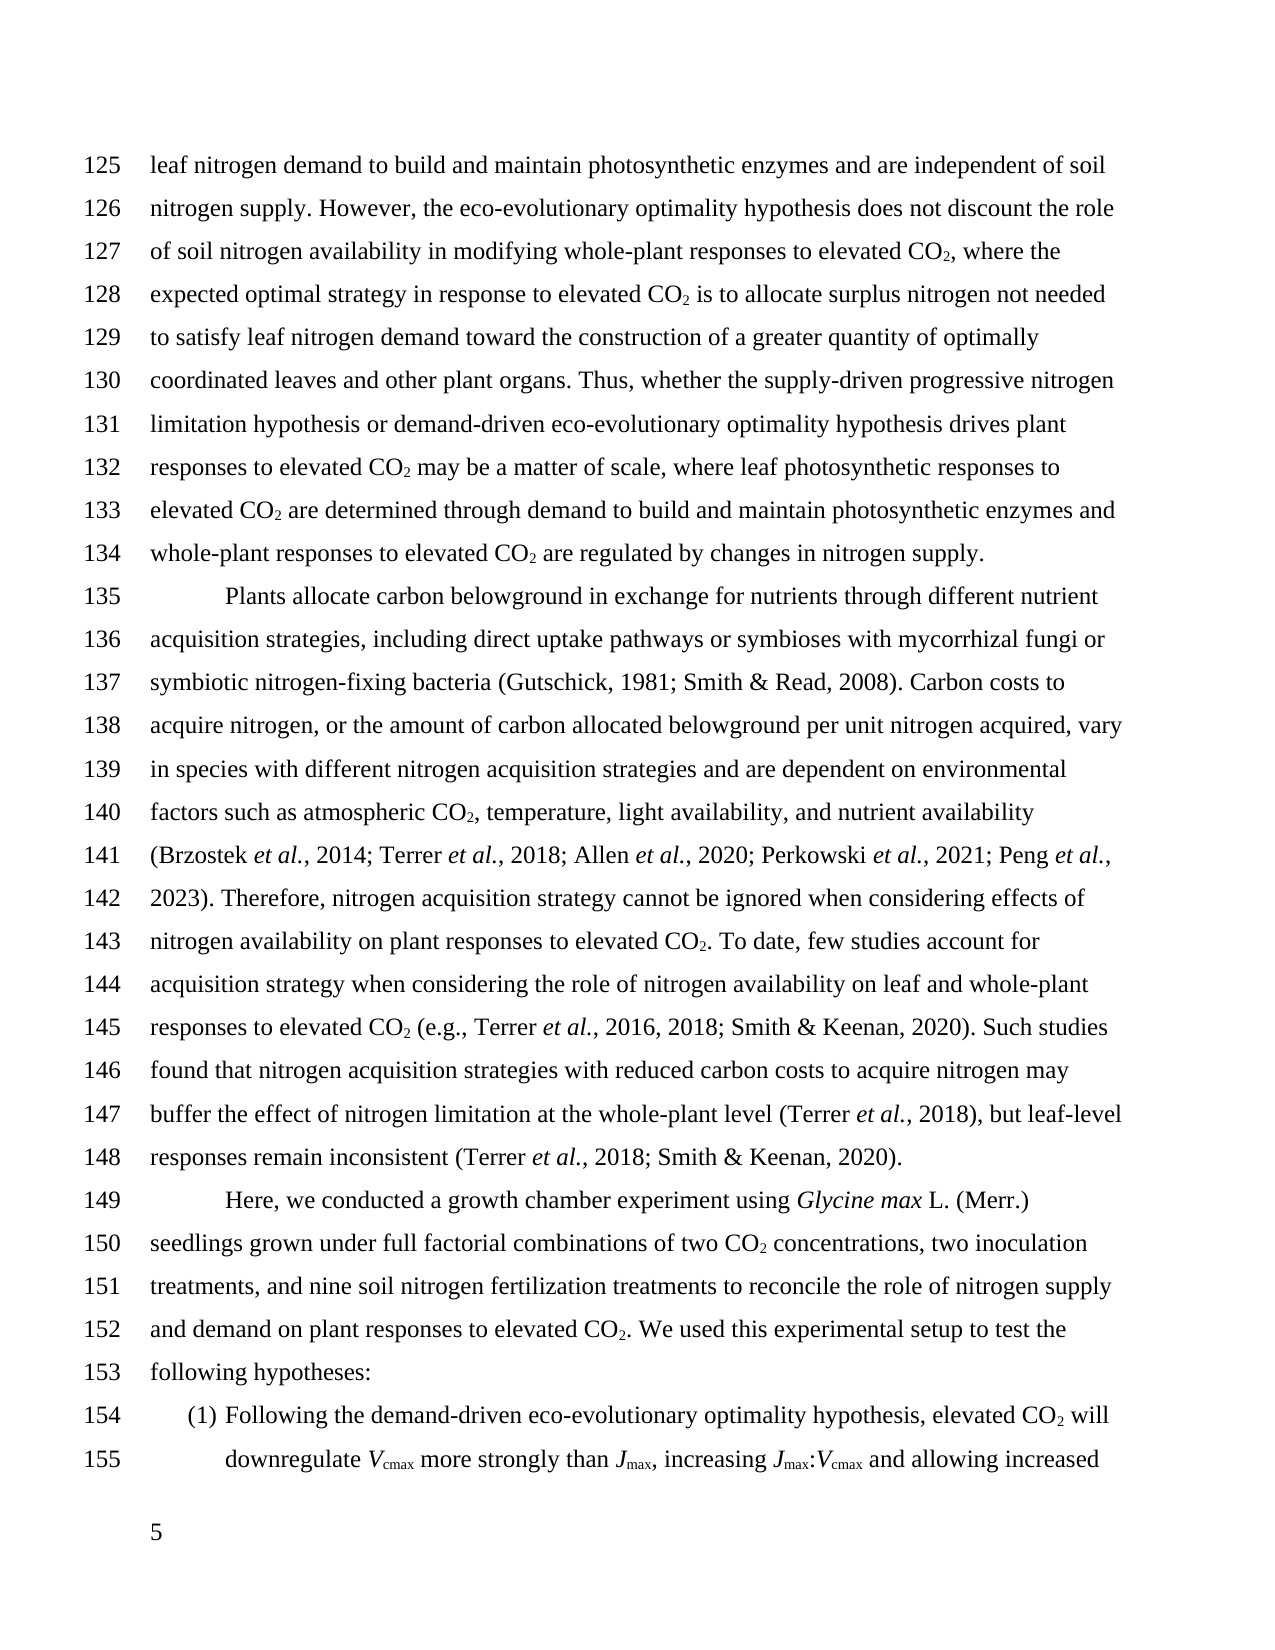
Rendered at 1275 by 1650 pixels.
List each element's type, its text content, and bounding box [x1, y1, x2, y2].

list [187, 1401, 1125, 1472]
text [150, 150, 1125, 567]
text Here, we conducted a growth chamber experiment using Glycine max L. (Merr.) seedlings grown under full factorial combinations of two CO2 concentrations, two inoculation treatments, and nine soil nitrogen fertilization treatments to reconcile the role of nitrogen supply and demand on plant responses to elevated CO2. We used this experimental setup to test the following hypotheses: [150, 1185, 1125, 1386]
text Plants allocate carbon belowground in exchange for nutrients through different nutrient acquisition strategies, including direct uptake pathways or symbioses with mycorrhizal fungi or symbiotic nitrogen-fixing bacteria (Gutschick, 1981; Smith & Read, 2008). Carbon costs to acquire nitrogen, or the amount of carbon allocated belowground per unit nitrogen acquired, vary in species with different nitrogen acquisition strategies and are dependent on environmental factors such as atmospheric CO2, temperature, light availability, and nutrient availability (Brzostek et al., 2014; Terrer et al., 2018; Allen et al., 2020; Perkowski et al., 2021; Peng et al., 2023). Therefore, nitrogen acquisition strategy cannot be ignored when considering effects of nitrogen availability on plant responses to elevated CO2. To date, few studies account for acquisition strategy when considering the role of nitrogen availability on leaf and whole-plant responses to elevated CO2 (e.g., Terrer et al., 2016, 2018; Smith & Keenan, 2020). Such studies found that nitrogen acquisition strategies with reduced carbon costs to acquire nitrogen may buffer the effect of nitrogen limitation at the whole-plant level (Terrer et al., 2018), but leaf-level responses remain inconsistent (Terrer et al., 2018; Smith & Keenan, 2020). [150, 581, 1125, 1171]
